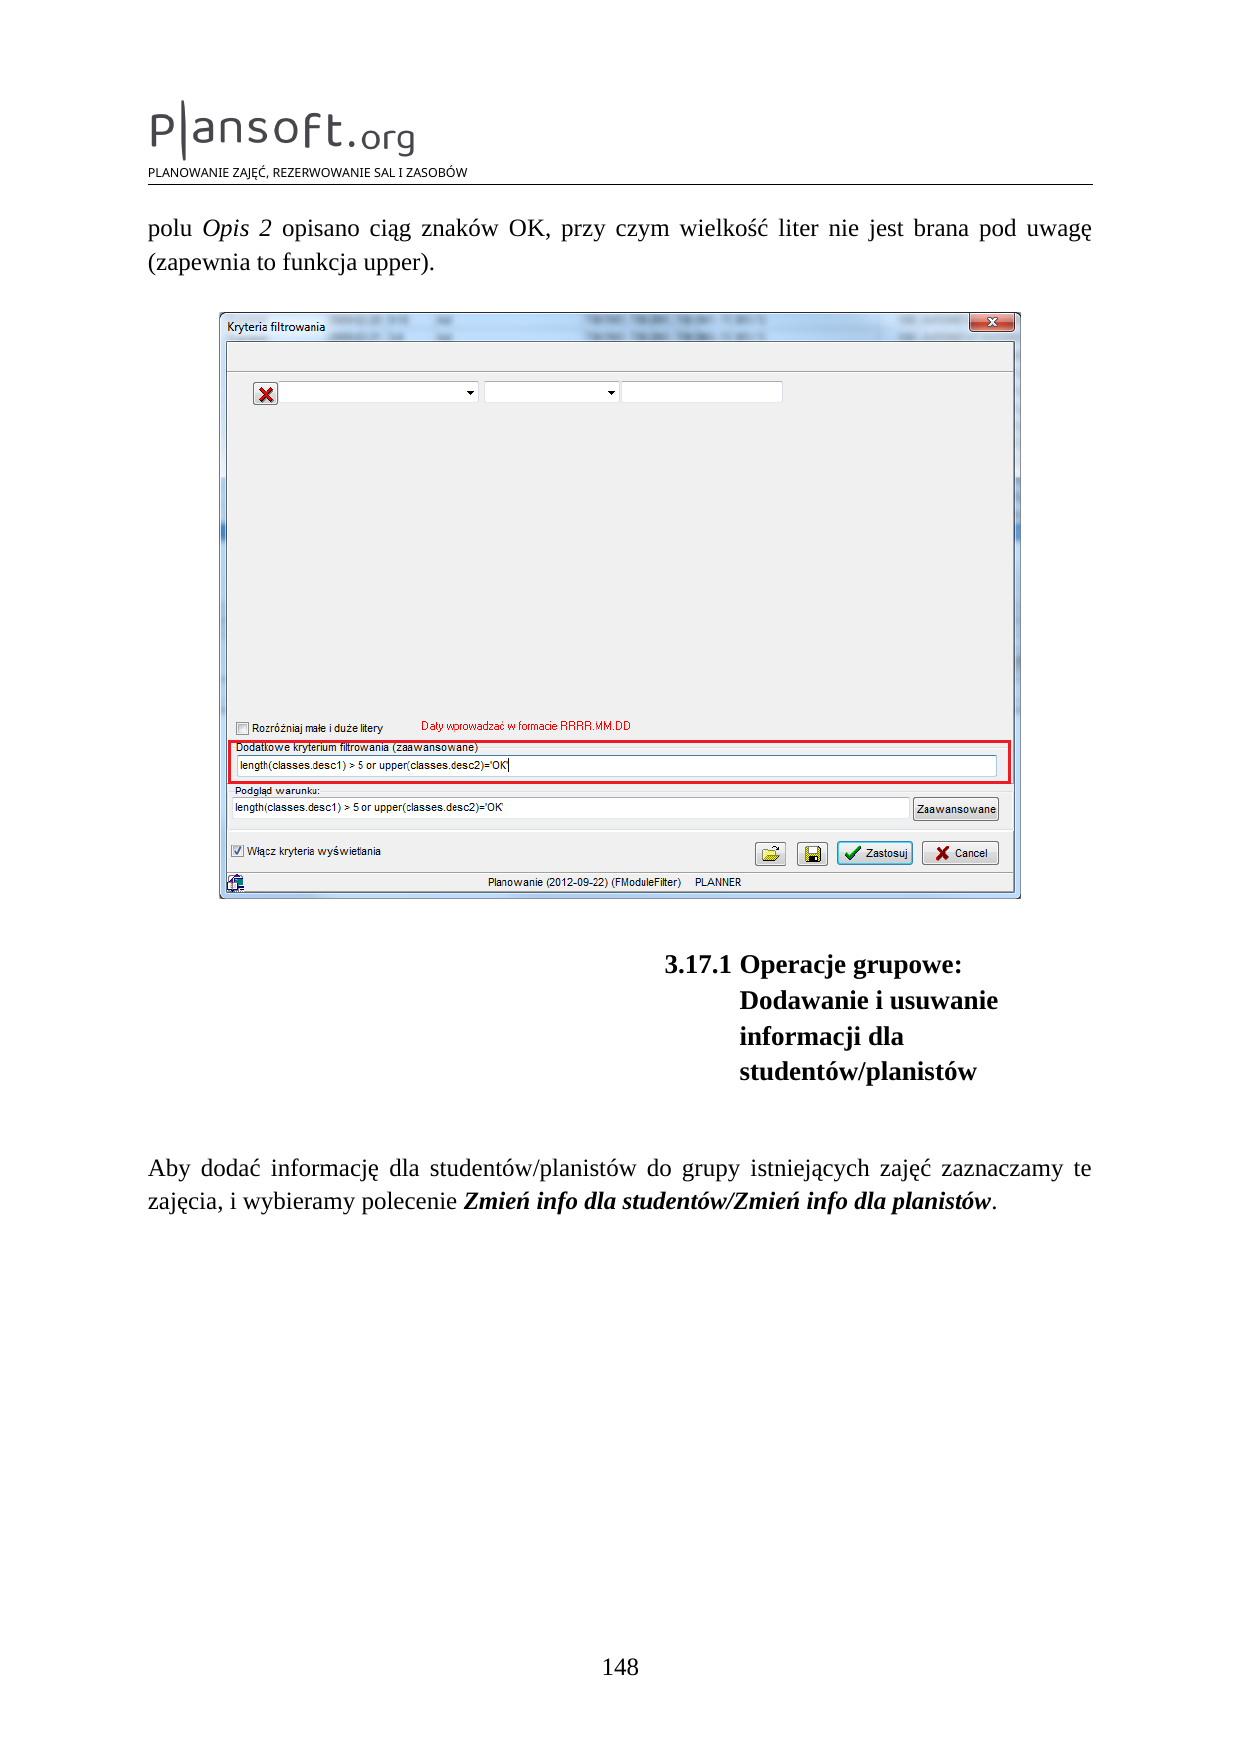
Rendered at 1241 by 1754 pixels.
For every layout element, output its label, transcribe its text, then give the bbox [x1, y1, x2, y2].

picture [219, 312, 1021, 899]
picture [147, 73, 418, 165]
subtitle Operacje grupowe: Dodawanie i usuwanie informacji dla studentów/planistów [664, 948, 1093, 1087]
text Aby dodać informację dla studentów/planistów do grupy istniejących zajęć zaznaczamy te zajęcia, i wybieramy polecenie Zmień info dla studentów/Zmień info dla planistów. [148, 1153, 1093, 1215]
